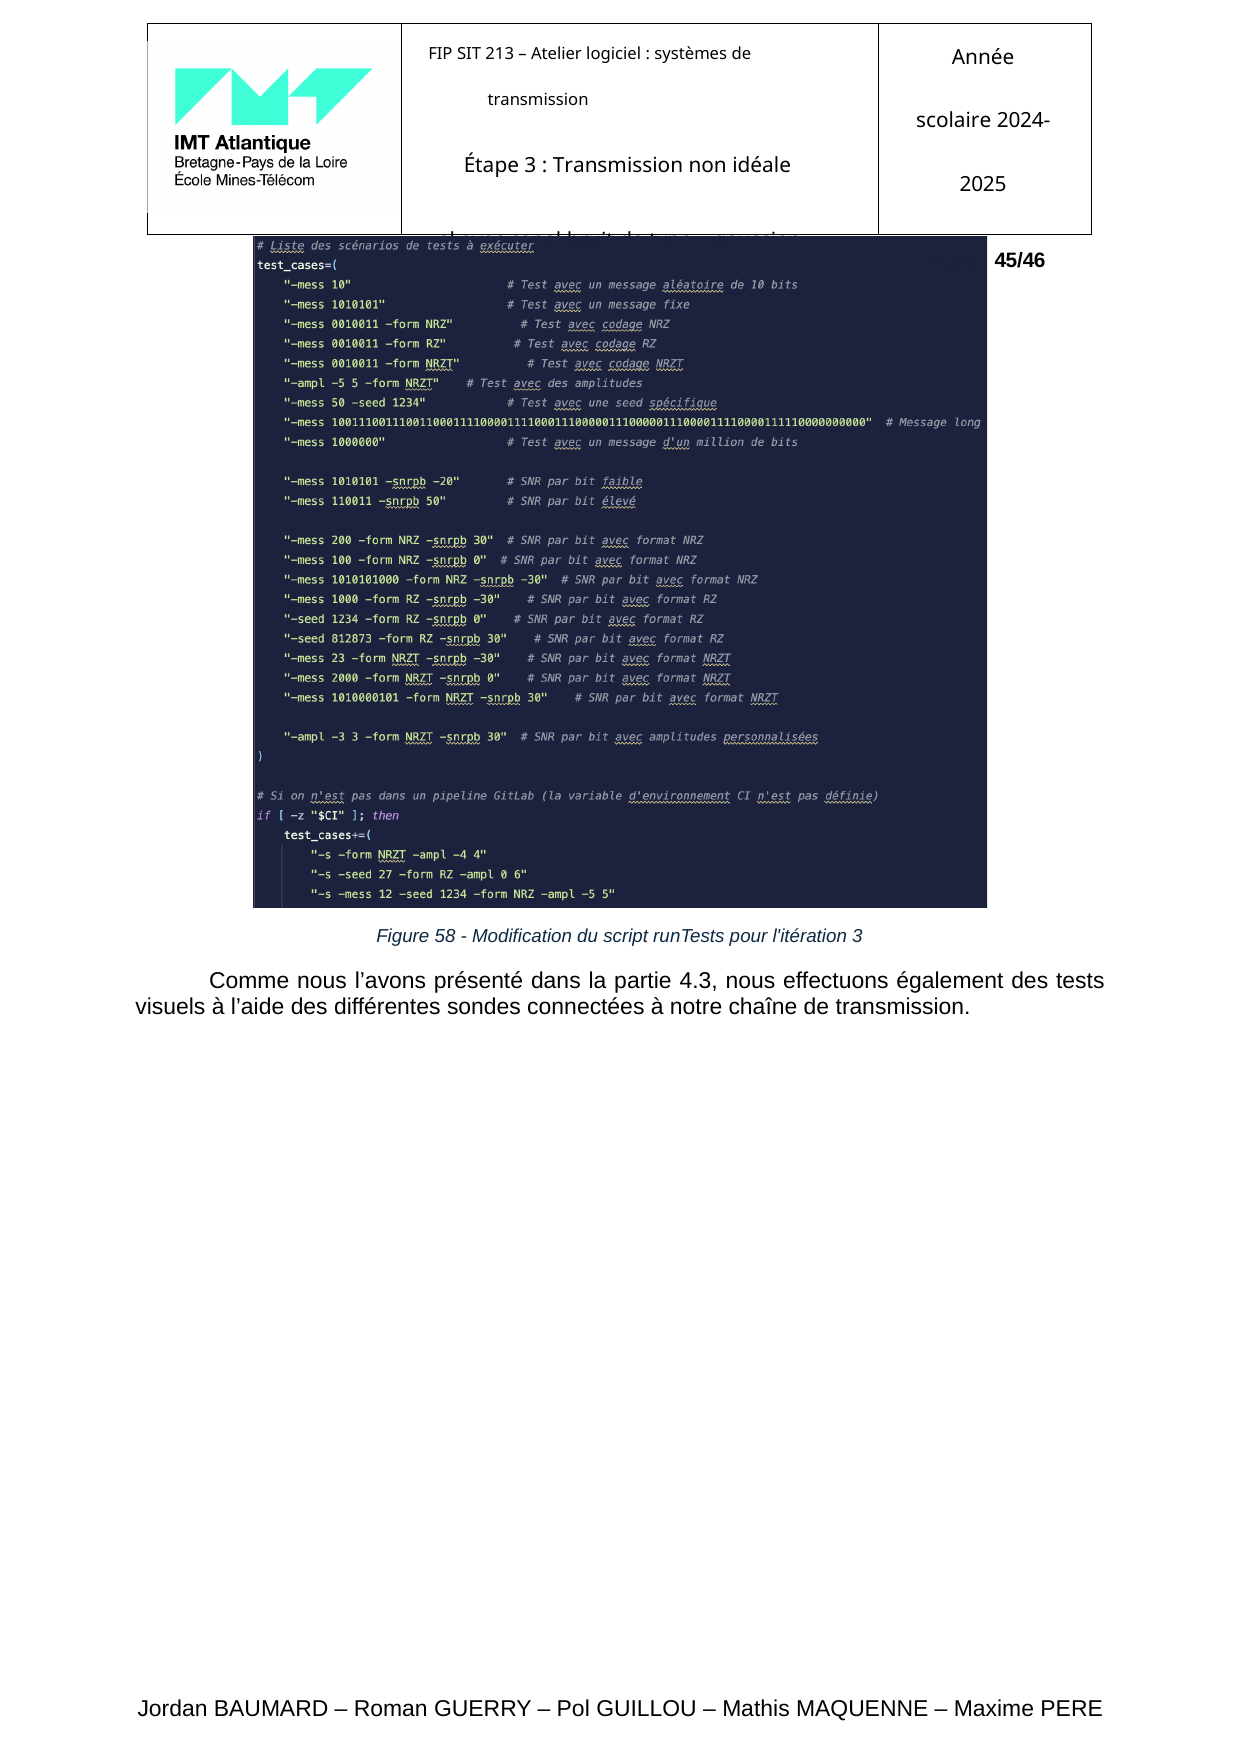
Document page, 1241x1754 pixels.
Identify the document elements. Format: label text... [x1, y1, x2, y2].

text Figure 58 - Modification du script runTests pour l'itération 3 [135, 924, 1105, 946]
picture [253, 236, 988, 908]
picture [147, 41, 401, 213]
text Comme nous l’avons présenté dans la partie 4.3, nous effectuons également des tests visuels à l’aide des différentes sondes connectées à notre chaîne de transmission. [135, 967, 1105, 1019]
